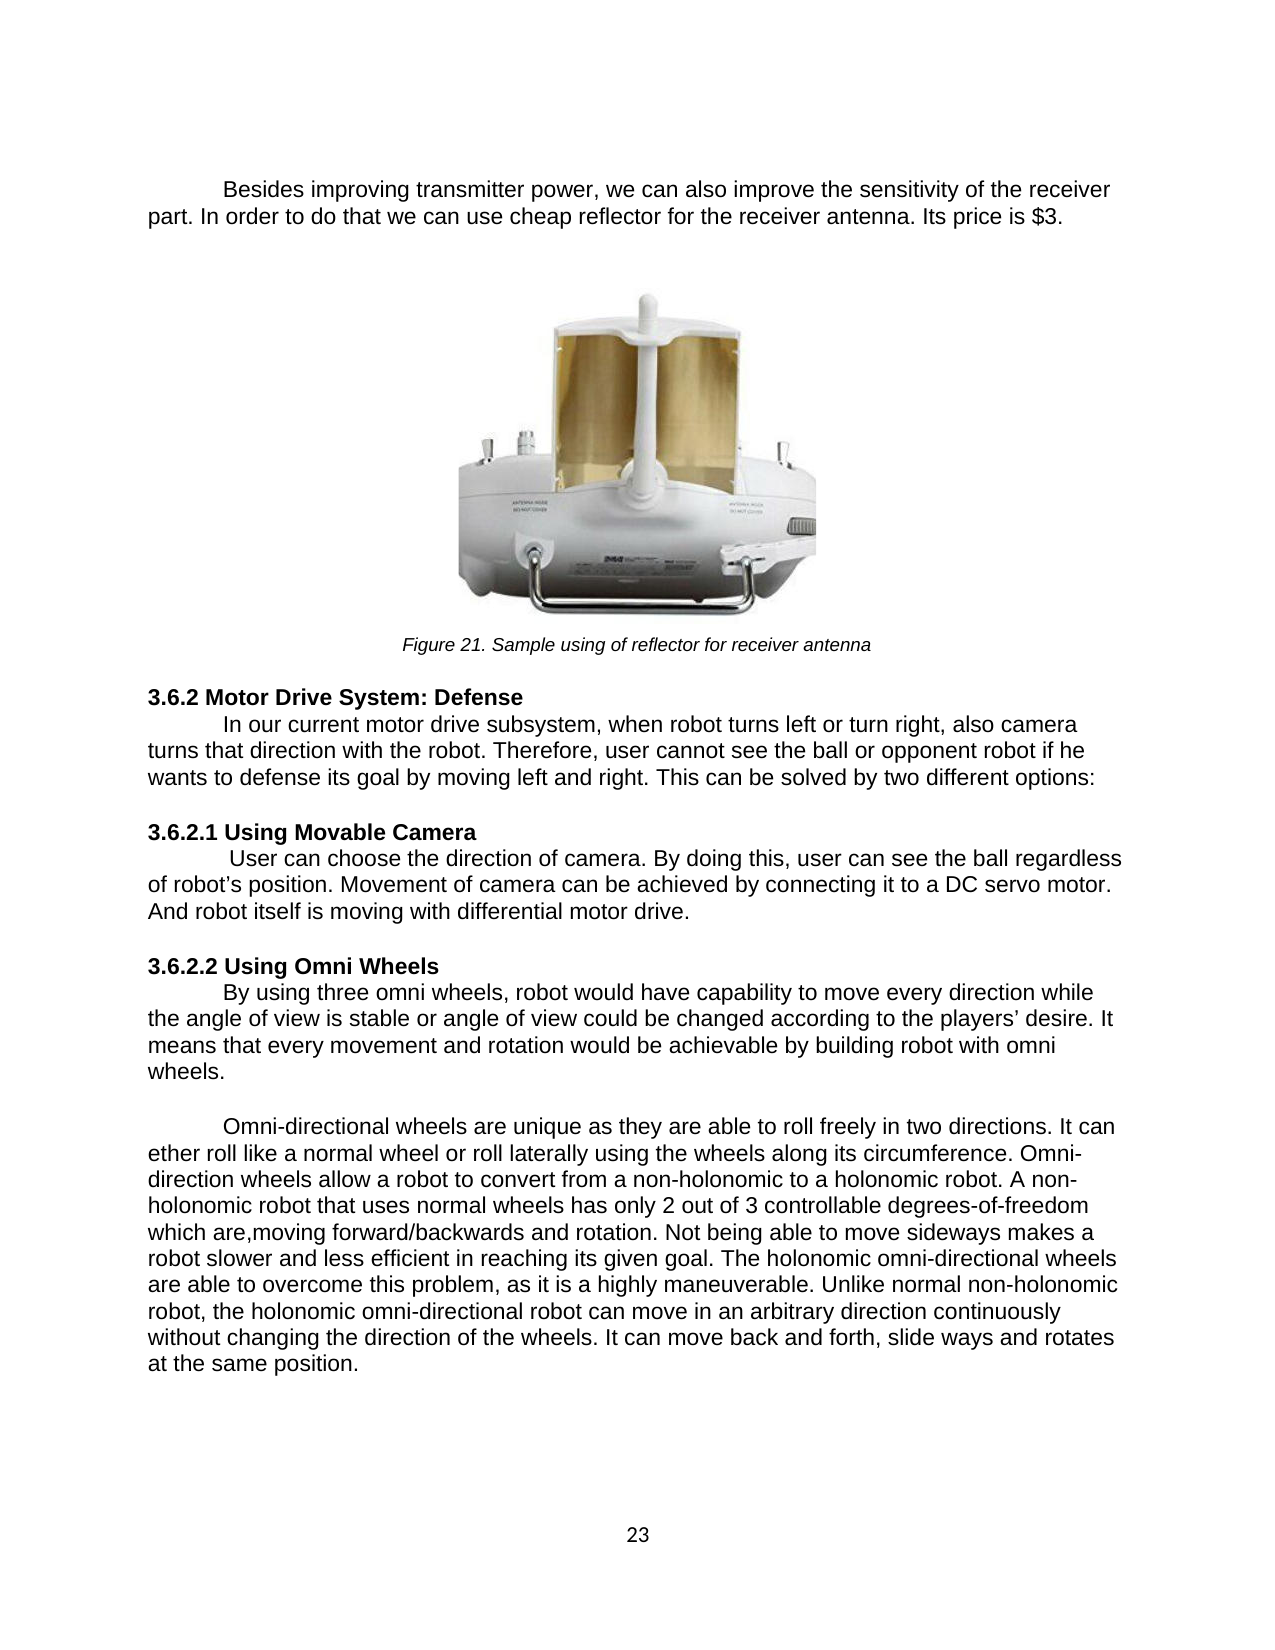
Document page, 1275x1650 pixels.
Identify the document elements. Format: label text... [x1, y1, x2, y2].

text Figure 21. Sample using of reflector for receiver antenna [148, 634, 1127, 656]
text In our current motor drive subsystem, when robot turns left or turn right, also camera turns that direction with the robot. Therefore, user cannot see the ball or opponent robot if he wants to defense its goal by moving left and right. This can be solved by two different options: [148, 711, 1127, 790]
text 3.6.2 Motor Drive System: Defense [148, 684, 1127, 711]
picture [458, 257, 817, 634]
text By using three omni wheels, robot would have capability to move every direction while the angle of view is stable or angle of view could be changed according to the players’ desire. It means that every movement and rotation would be achievable by building robot with omni wheels. [148, 979, 1127, 1084]
text 3.6.2.1 Using Movable Camera [148, 818, 1127, 845]
text Besides improving transmitter power, we can also improve the sensitivity of the receiver part. In order to do that we can use cheap reflector for the receiver antenna. Its price is $3. [148, 176, 1127, 229]
text Omni-directional wheels are unique as they are able to roll freely in two directions. It can ether roll like a normal wheel or roll laterally using the wheels along its circumference. Omni-direction wheels allow a robot to convert from a non-holonomic to a holonomic robot. A non-holonomic robot that uses normal wheels has only 2 out of 3 controllable degrees-of-freedom which are,moving forward/backwards and rotation. Not being able to move sideways makes a robot slower and less efficient in reaching its given goal. The holonomic omni-directional wheels are able to overcome this problem, as it is a highly maneuverable. Unlike normal non-holonomic robot, the holonomic omni-directional robot can move in an arbitrary direction continuously without changing the direction of the wheels. It can move back and forth, slide ways and rotates at the same position. [148, 1113, 1127, 1377]
text 3.6.2.2 Using Omni Wheels [148, 953, 1127, 979]
text User can choose the direction of camera. By doing this, user can see the ball regardless of robot’s position. Movement of camera can be achieved by connecting it to a DC servo motor. And robot itself is moving with differential motor drive. [148, 845, 1127, 924]
